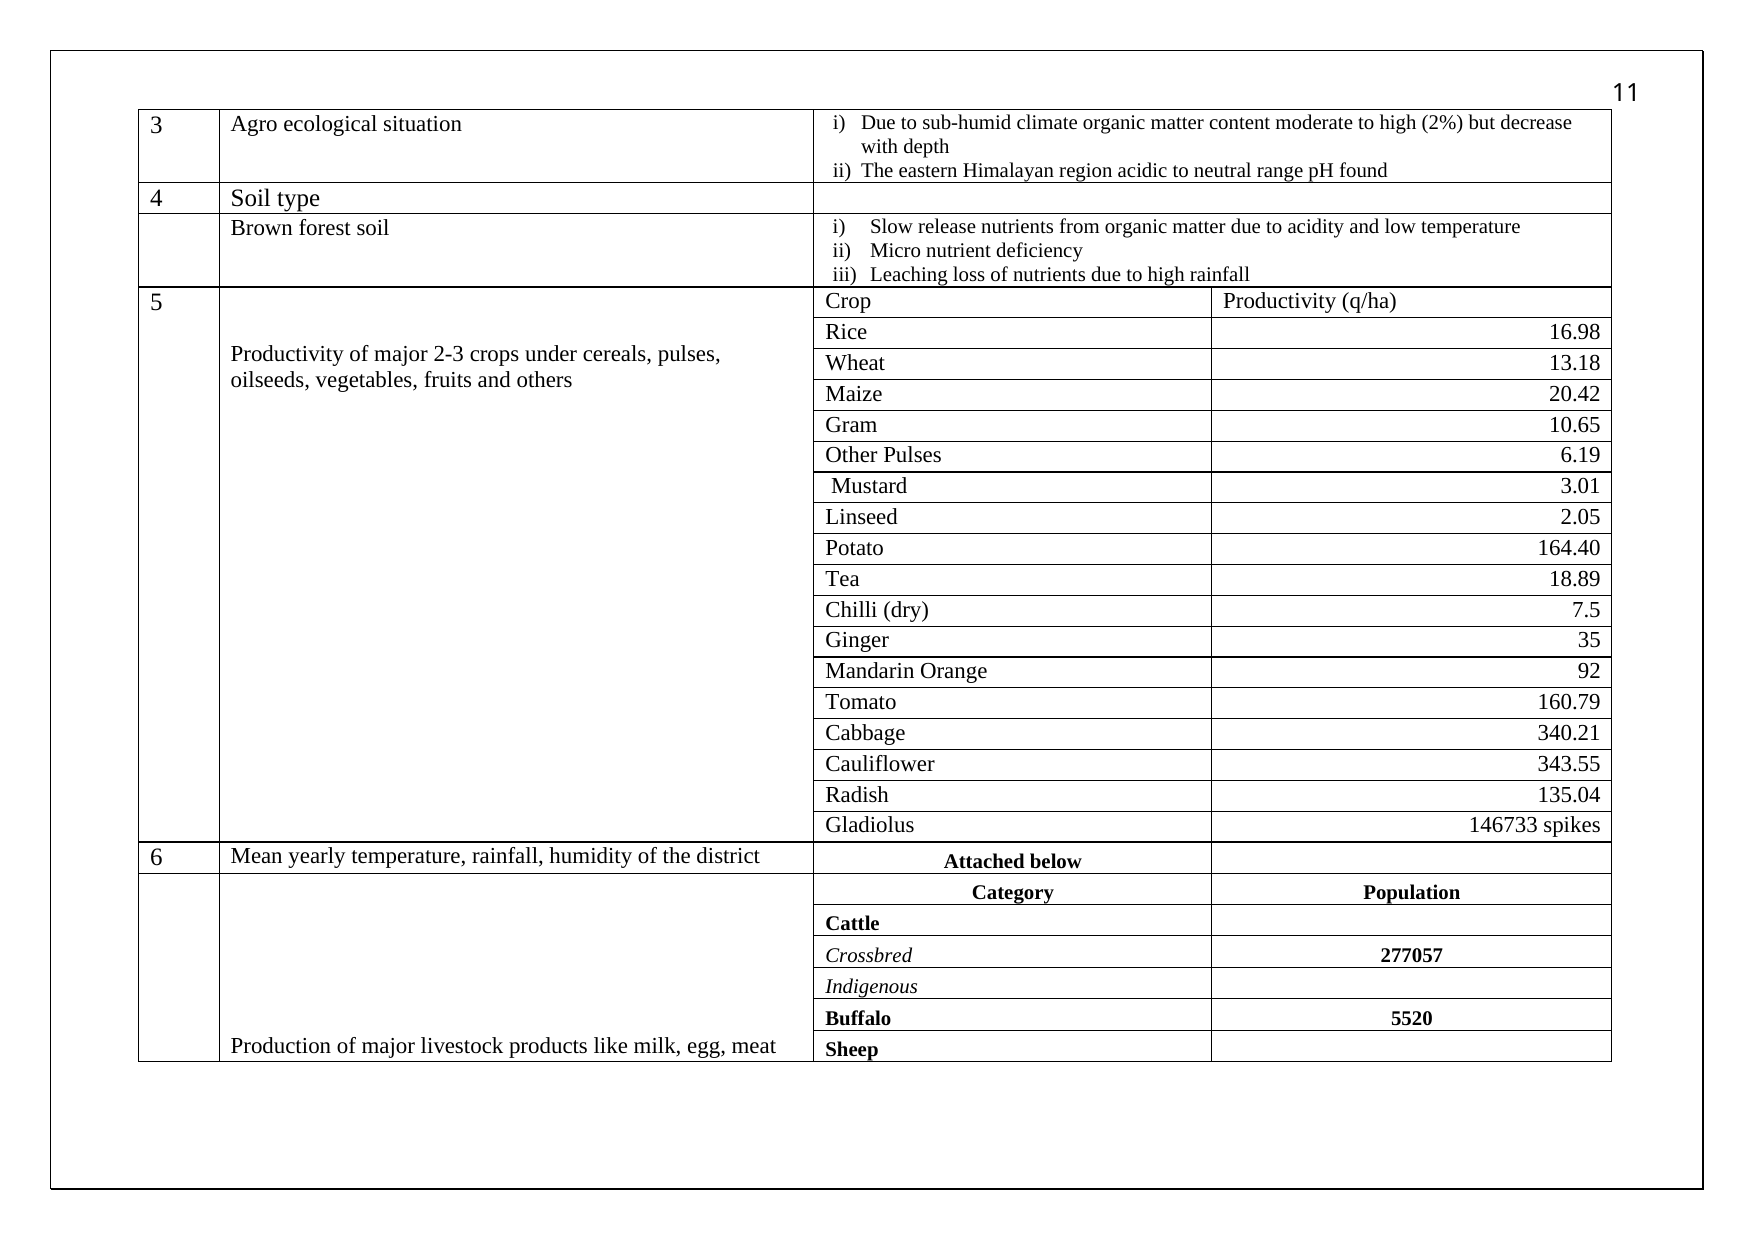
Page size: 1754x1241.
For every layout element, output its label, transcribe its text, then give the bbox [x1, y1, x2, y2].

table_cell Crossbred [814, 936, 1211, 967]
table_cell Chilli (dry) [814, 596, 1211, 626]
table_cell 5 [139, 288, 219, 841]
table_cell [1212, 905, 1611, 935]
table_cell 343.55 [1212, 750, 1611, 780]
table_cell 10.65 [1212, 411, 1611, 441]
table_cell Rice [814, 318, 1211, 348]
table_cell Gram [814, 411, 1211, 441]
table_cell 35 [1212, 627, 1611, 656]
table_cell Productivity of major 2-3 crops under cereals, pulses, oilseeds, vegetables, fruits and others [220, 288, 813, 841]
table_cell Cabbage [814, 719, 1211, 749]
table_cell 7 [139, 874, 219, 1061]
table_cell 146733 spikes [1212, 812, 1611, 841]
table_cell 2.05 [1212, 503, 1611, 533]
table_cell Other Pulses [814, 442, 1211, 471]
table_cell Mean yearly temperature, rainfall, humidity of the district [220, 843, 813, 873]
table_cell Indigenous [814, 968, 1211, 998]
table_cell 340.21 [1212, 719, 1611, 749]
table_cell [139, 214, 219, 286]
table_cell Slow release nutrients from organic matter due to acidity and low temperature Micro nutrient deficiency Leaching loss of nutrients due to high rainfall [814, 214, 1611, 286]
table_cell 3.01 [1212, 473, 1611, 502]
table_cell Population [1212, 874, 1611, 904]
table_cell Due to sub-humid climate organic matter content moderate to high (2%) but decrease with depth The eastern Himalayan region acidic to neutral range pH found [814, 110, 1611, 182]
table_cell Linseed [814, 503, 1211, 533]
table_cell 7.5 [1212, 596, 1611, 626]
table_cell Cattle [814, 905, 1211, 935]
table_cell Ginger [814, 627, 1211, 656]
table_cell Production of major livestock products like milk, egg, meat etc. [220, 874, 813, 1061]
table_cell Tea [814, 565, 1211, 595]
table_cell [1212, 1031, 1611, 1061]
table_cell Potato [814, 534, 1211, 564]
table_cell 4 [139, 183, 219, 213]
table_cell 20.42 [1212, 380, 1611, 410]
table_cell Wheat [814, 349, 1211, 379]
table_cell [1212, 968, 1611, 998]
table_cell Buffalo [814, 999, 1211, 1029]
table_cell 92 [1212, 658, 1611, 687]
table_cell Cauliflower [814, 750, 1211, 780]
table_cell Mustard [814, 473, 1211, 502]
table_cell 277057 [1212, 936, 1611, 967]
table_cell 6 [139, 843, 219, 873]
table_cell Radish [814, 781, 1211, 811]
table_cell [1212, 843, 1611, 873]
table_cell Agro ecological situation [220, 110, 813, 182]
table_cell Tomato [814, 688, 1211, 718]
table_cell 18.89 [1212, 565, 1611, 595]
table_cell 6.19 [1212, 442, 1611, 471]
table_cell Maize [814, 380, 1211, 410]
table_cell 160.79 [1212, 688, 1611, 718]
table_cell Productivity (q/ha) [1212, 288, 1611, 317]
table_cell Attached below [814, 843, 1211, 873]
table_cell 5520 [1212, 999, 1611, 1029]
table_cell [814, 183, 1611, 213]
table_cell 13.18 [1212, 349, 1611, 379]
table_cell Gladiolus [814, 812, 1211, 841]
table_cell 164.40 [1212, 534, 1611, 564]
table_cell Brown forest soil [220, 214, 813, 286]
table_cell Soil type [220, 183, 813, 213]
table_cell Crop [814, 288, 1211, 317]
table_cell Sheep [814, 1031, 1211, 1061]
table_cell 16.98 [1212, 318, 1611, 348]
table_cell 135.04 [1212, 781, 1611, 811]
table_cell Mandarin Orange [814, 658, 1211, 687]
table_cell 3 [139, 110, 219, 182]
table_cell Category [814, 874, 1211, 904]
